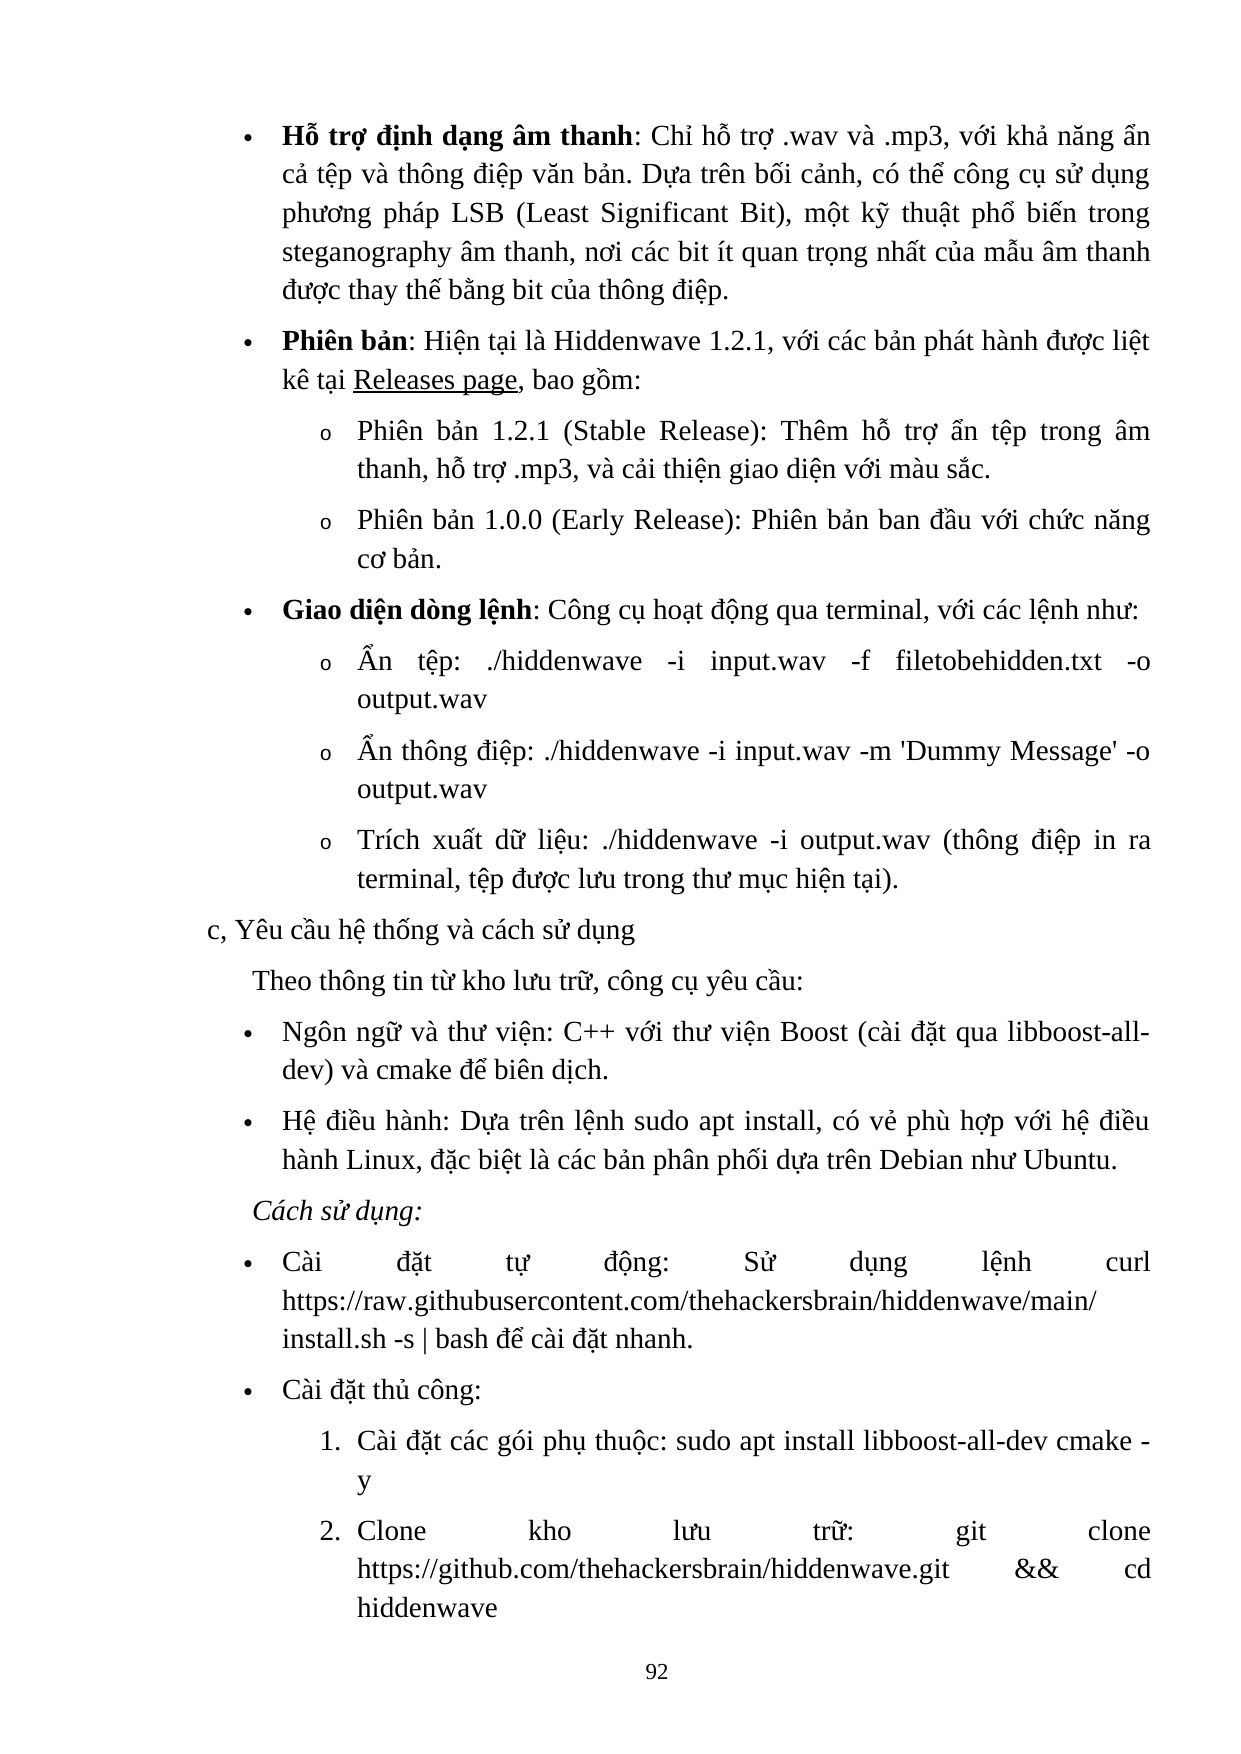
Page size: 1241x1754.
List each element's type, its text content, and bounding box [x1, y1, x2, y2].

text c, Yêu cầu hệ thống và cách sử dụng [207, 912, 1152, 945]
text Cách sử dụng: [207, 1193, 1152, 1227]
text Theo thông tin từ kho lưu trữ, công cụ yêu cầu: [207, 963, 1152, 996]
list Clone kho lưu trữ: git clone https://github.com/thehackersbrain/hiddenwave.git && cd hiddenwave [319, 1513, 1152, 1623]
list Giao diện dòng lệnh: Công cụ hoạt động qua terminal, với các lệnh như: [244, 592, 1152, 626]
list Phiên bản: Hiện tại là Hiddenwave 1.2.1, với các bản phát hành được liệt kê tại Releases page, bao gồm: [244, 323, 1152, 395]
list Ẩn thông điệp: ./hiddenwave -i input.wav -m 'Dummy Message' -o output.wav [319, 733, 1152, 805]
list Cài đặt các gói phụ thuộc: sudo apt install libboost-all-dev cmake -y [319, 1423, 1152, 1495]
list Phiên bản 1.0.0 (Early Release): Phiên bản ban đầu với chức năng cơ bản. [319, 502, 1152, 574]
list Ngôn ngữ và thư viện: C++ với thư viện Boost (cài đặt qua libboost-all-dev) và cmake để biên dịch. [244, 1014, 1152, 1086]
list Trích xuất dữ liệu: ./hiddenwave -i output.wav (thông điệp in ra terminal, tệp được lưu trong thư mục hiện tại). [319, 822, 1152, 894]
list Cài đặt tự động: Sử dụng lệnh curl https://raw.githubusercontent.com/thehackersbrain/hiddenwave/main/install.sh -s | bash để cài đặt nhanh. [244, 1244, 1152, 1355]
list Ẩn tệp: ./hiddenwave -i input.wav -f filetobehidden.txt -o output.wav [319, 643, 1152, 715]
list Phiên bản 1.2.1 (Stable Release): Thêm hỗ trợ ẩn tệp trong âm thanh, hỗ trợ .mp3, và cải thiện giao diện với màu sắc. [319, 413, 1152, 485]
list Hệ điều hành: Dựa trên lệnh sudo apt install, có vẻ phù hợp với hệ điều hành Linux, đặc biệt là các bản phân phối dựa trên Debian như Ubuntu. [244, 1103, 1152, 1176]
list Hỗ trợ định dạng âm thanh: Chỉ hỗ trợ .wav và .mp3, với khả năng ẩn cả tệp và thông điệp văn bản. Dựa trên bối cảnh, có thể công cụ sử dụng phương pháp LSB (Least Significant Bit), một kỹ thuật phổ biến trong steganography âm thanh, nơi các bit ít quan trọng nhất của mẫu âm thanh được thay thế bằng bit của thông điệp. [244, 118, 1152, 306]
list Cài đặt thủ công: [244, 1372, 1152, 1406]
